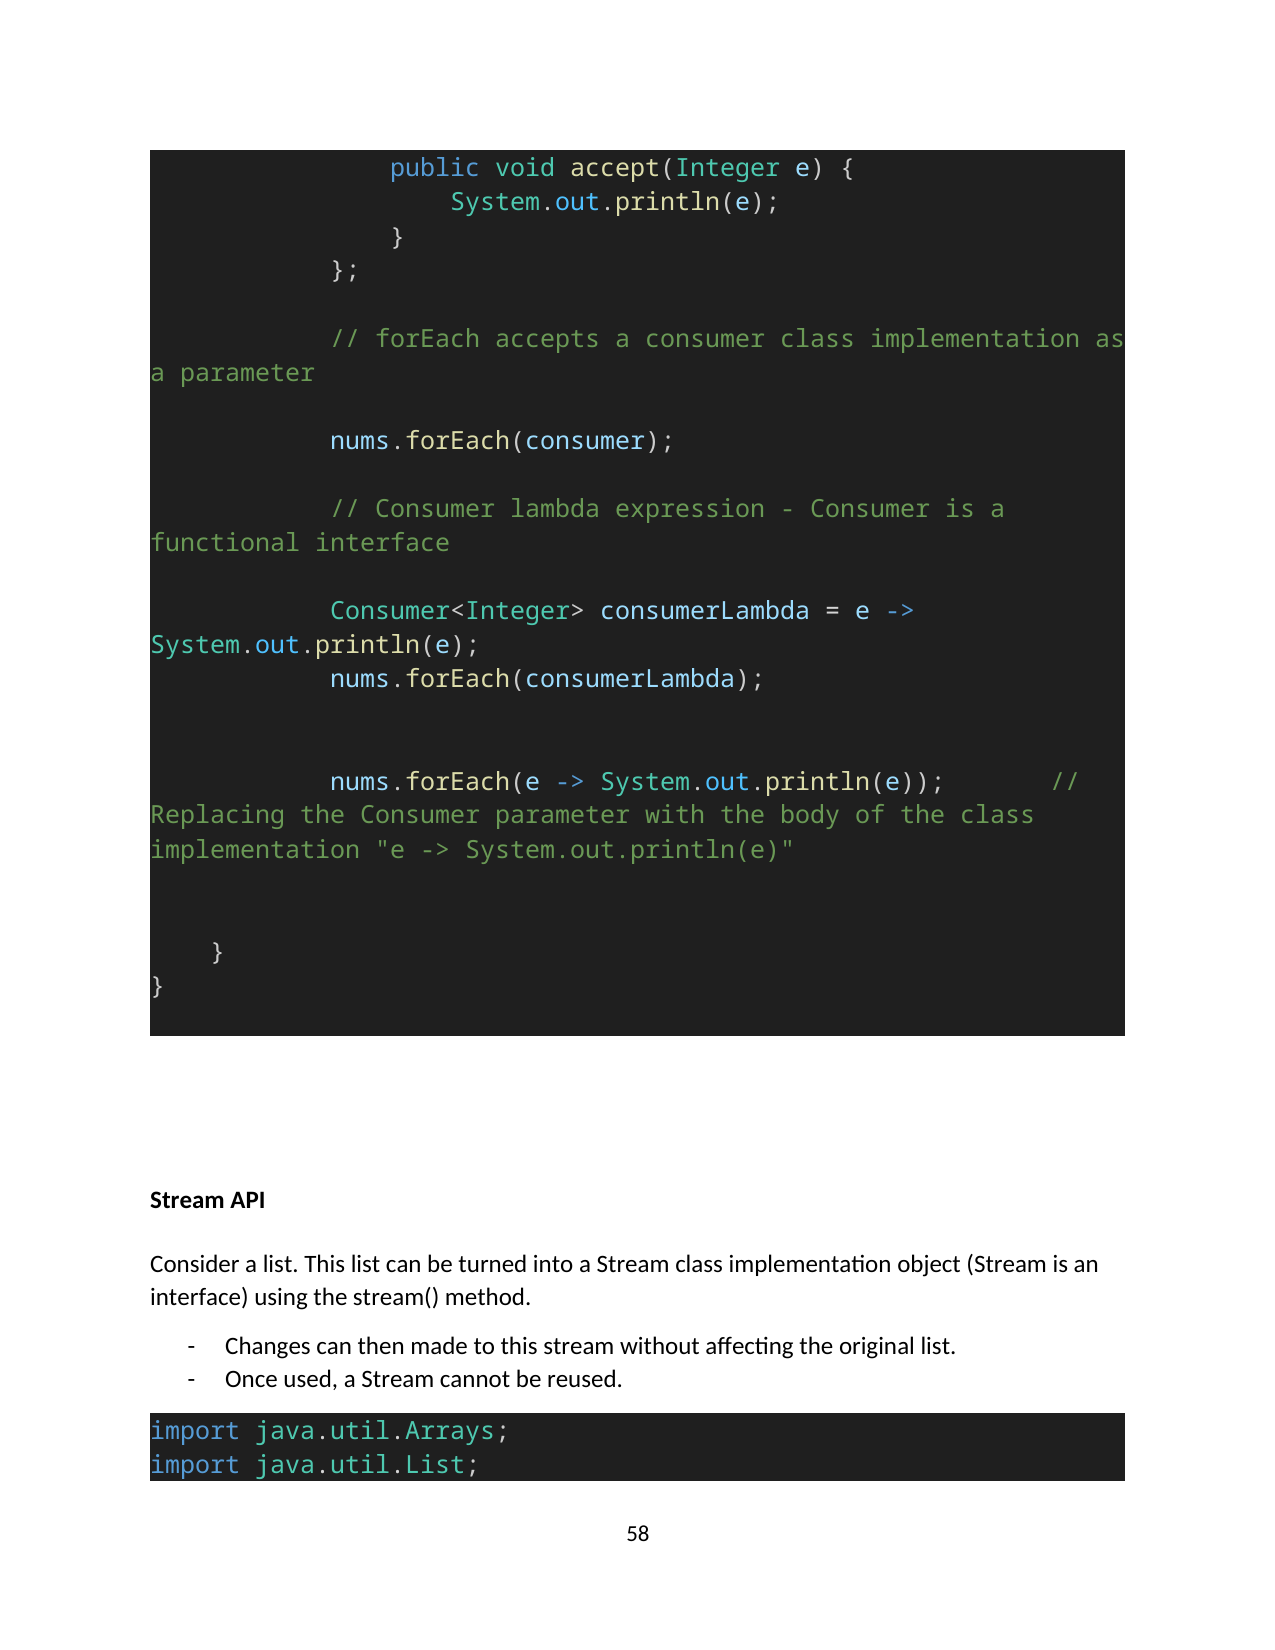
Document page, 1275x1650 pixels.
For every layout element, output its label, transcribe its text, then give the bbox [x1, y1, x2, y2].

text } [150, 967, 1125, 1002]
text nums.forEach(consumer); [150, 422, 1125, 457]
text import java.util.Arrays; [150, 1413, 1125, 1447]
text // forEach accepts a consumer class implementation as a parameter [150, 320, 1125, 388]
text System.out.println(e); [150, 184, 1125, 218]
list Once used, a Stream cannot be reused. [187, 1363, 1125, 1394]
text public void accept(Integer e) { [150, 150, 1125, 184]
text nums.forEach(consumerLambda); [150, 661, 1125, 695]
text }; [150, 252, 1125, 286]
text } [150, 218, 1125, 252]
list Changes can then made to this stream without affecting the original list. [187, 1330, 1125, 1361]
text Consider a list. This list can be turned into a Stream class implementation object (Stream is an interface) using the stream() method. [150, 1248, 1125, 1311]
text import java.util.List; [150, 1447, 1125, 1481]
text // Consumer lambda expression - Consumer is a functional interface [150, 491, 1125, 559]
text nums.forEach(e -> System.out.println(e)); // Replacing the Consumer parameter with the body of the class implementation "e -> System.out.println(e)" [150, 763, 1125, 865]
text } [150, 933, 1125, 967]
subtitle Stream API [150, 1184, 1125, 1215]
text Consumer<Integer> consumerLambda = e -> System.out.println(e); [150, 593, 1125, 661]
